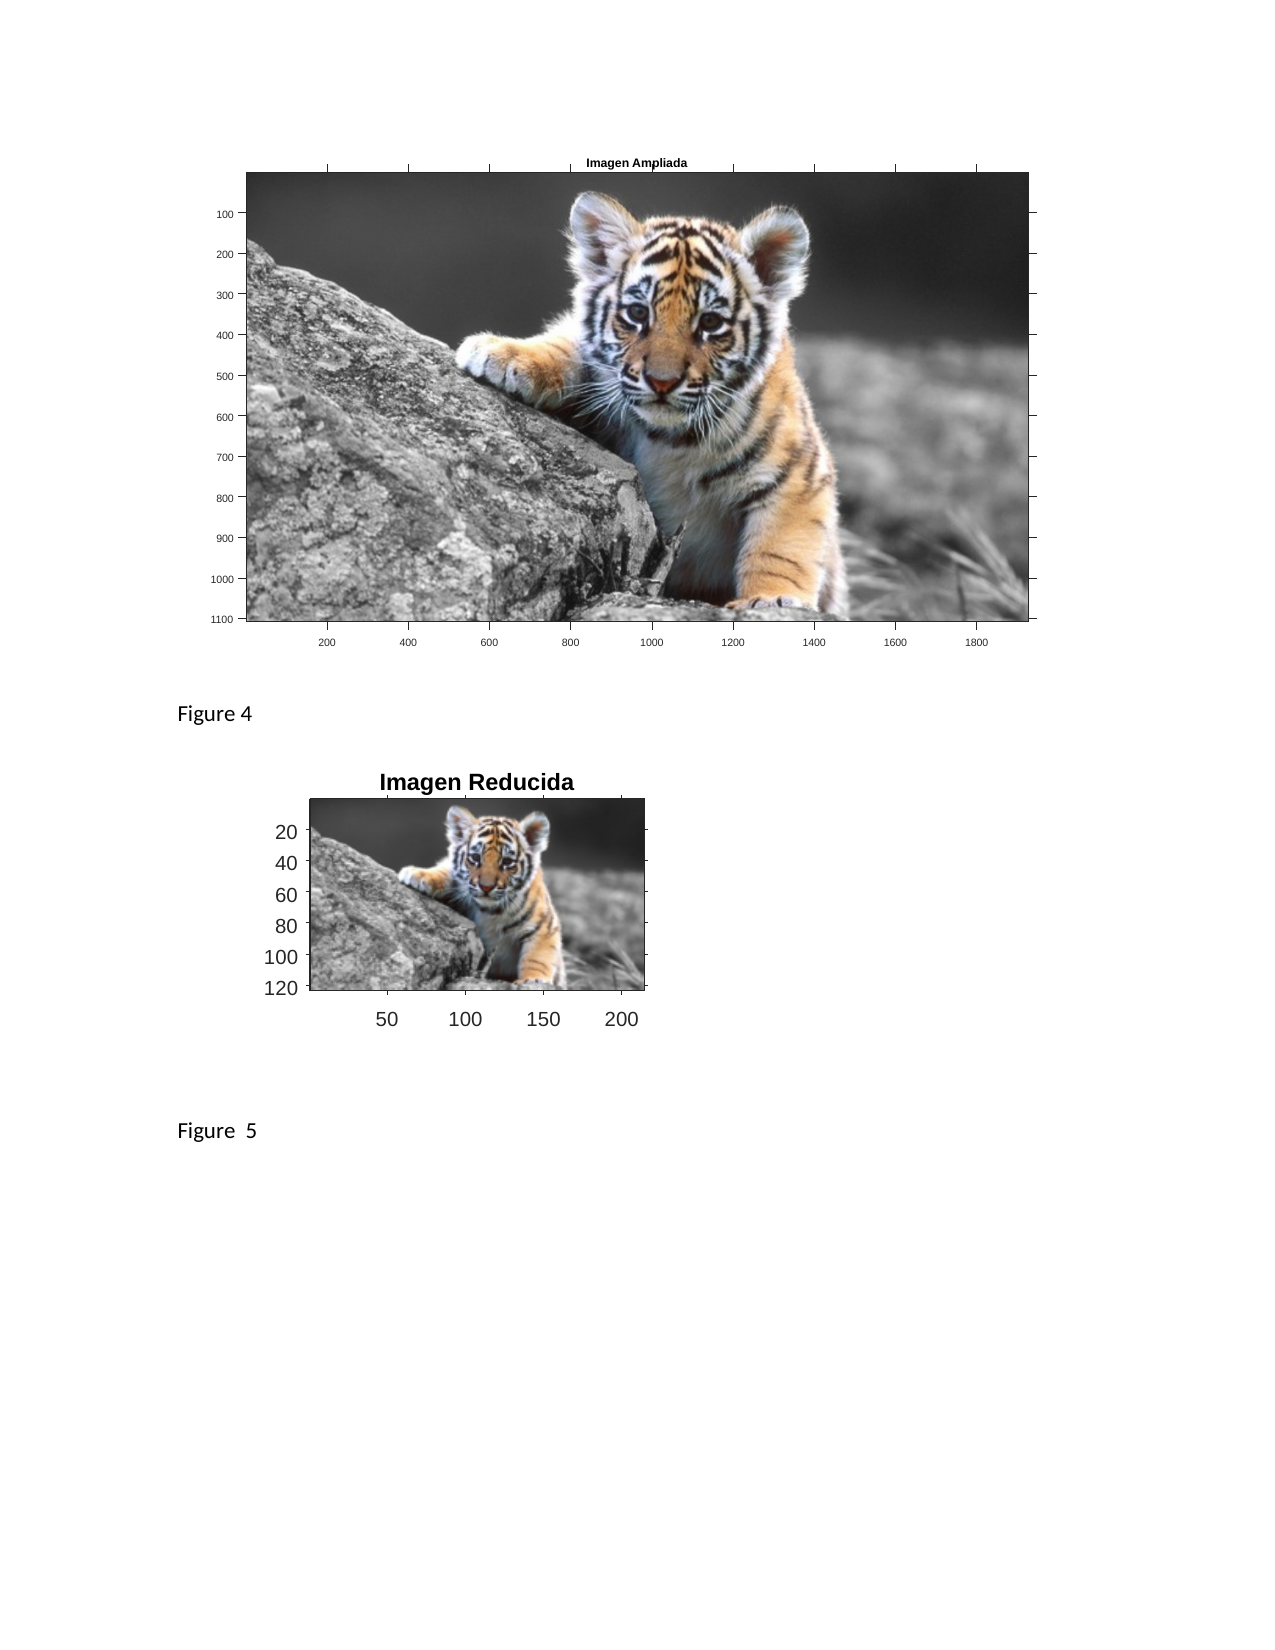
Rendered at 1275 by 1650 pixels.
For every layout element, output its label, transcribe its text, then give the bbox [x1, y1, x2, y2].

text Figure 4 [177, 699, 1098, 727]
text Figure 5 [177, 1116, 1098, 1144]
